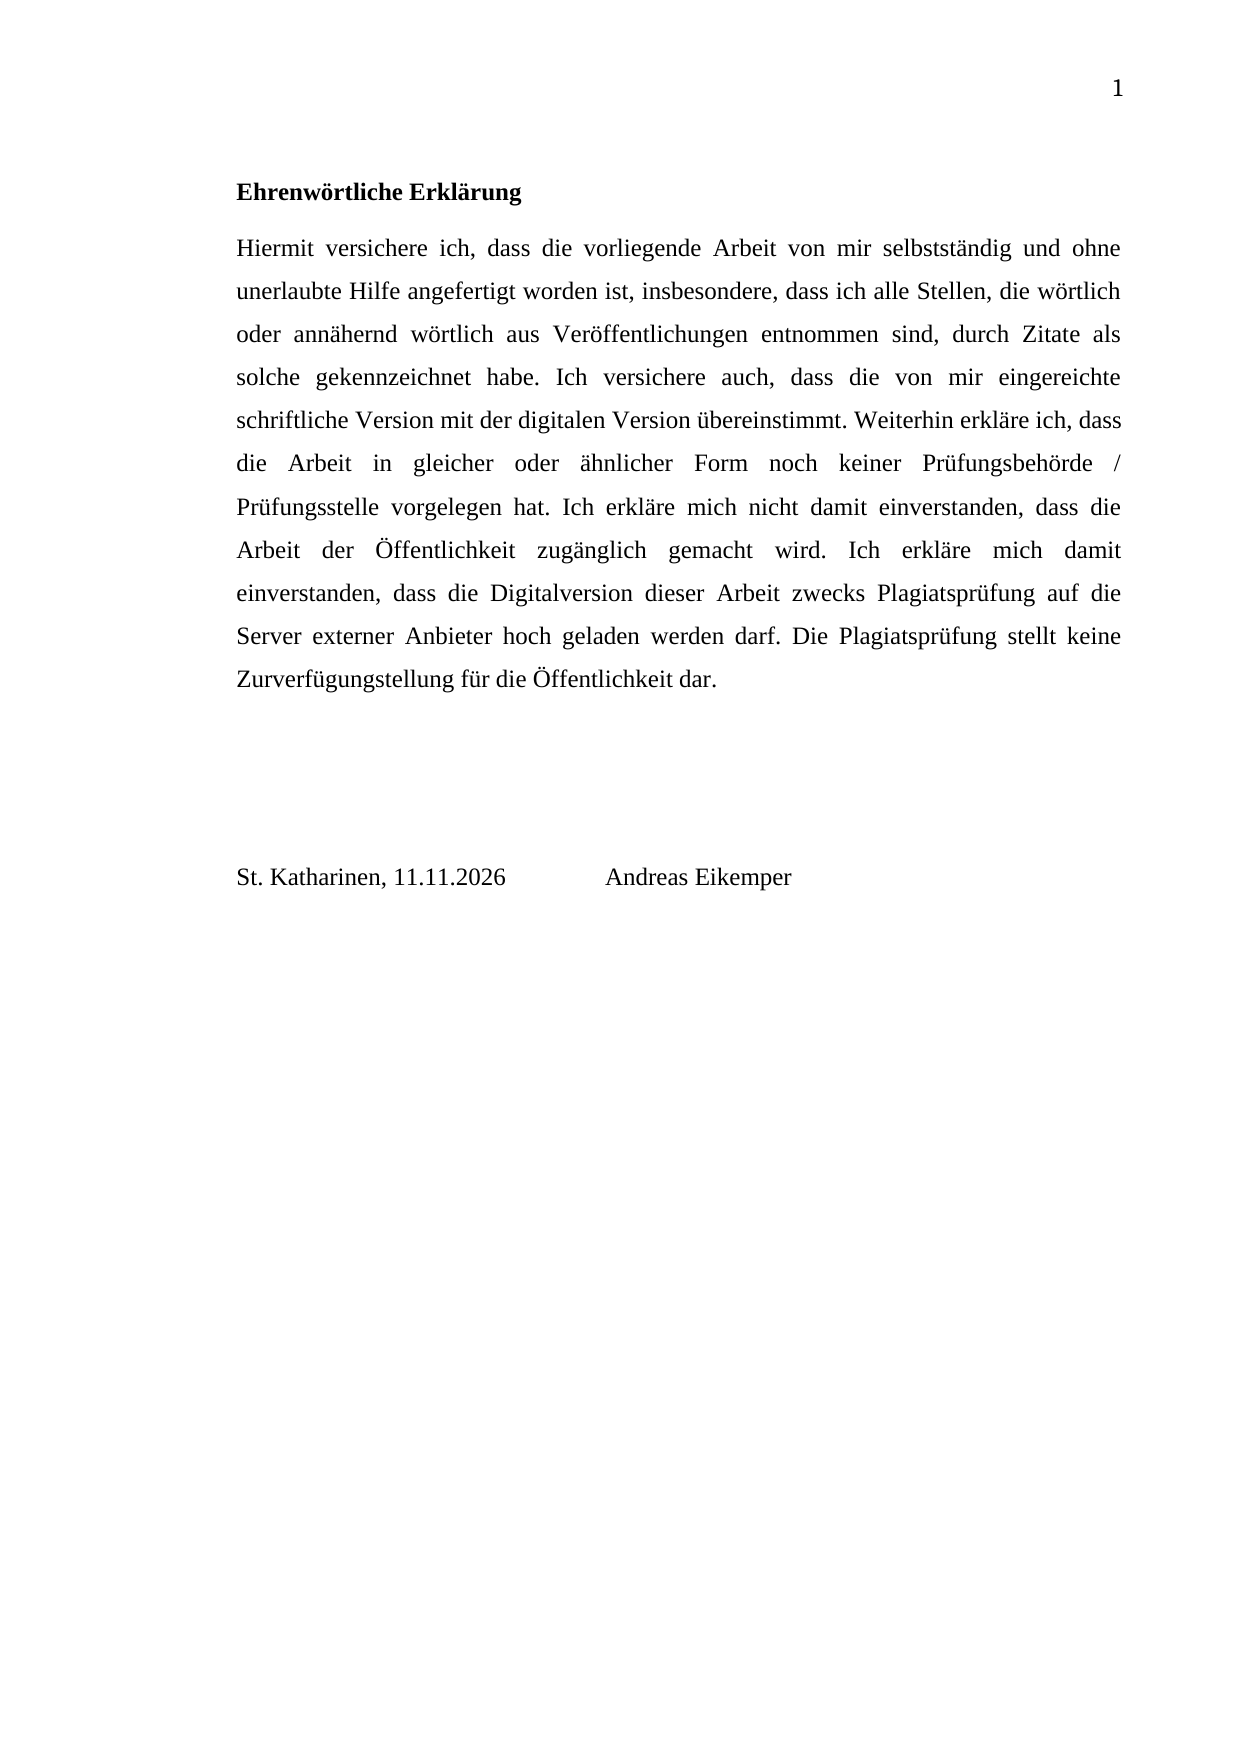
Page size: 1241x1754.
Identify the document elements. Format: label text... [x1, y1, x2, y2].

text Ehrenwörtliche Erklärung [236, 177, 1122, 206]
text St. Katharinen, 09.07.2017 Andreas Eikemper [236, 862, 1122, 890]
text Hiermit versichere ich, dass die vorliegende Arbeit von mir selbstständig und ohne unerlaubte Hilfe angefertigt worden ist, insbesondere, dass ich alle Stellen, die wörtlich oder annähernd wörtlich aus Veröffentlichungen entnommen sind, durch Zitate als solche gekennzeichnet habe. Ich versichere auch, dass die von mir eingereichte schriftliche Version mit der digitalen Version übereinstimmt. Weiterhin erkläre ich, dass die Arbeit in gleicher oder ähnlicher Form noch keiner Prüfungsbehörde / Prüfungsstelle vorgelegen hat. Ich erkläre mich nicht damit einverstanden, dass die Arbeit der Öffentlichkeit zugänglich gemacht wird. Ich erkläre mich damit einverstanden, dass die Digitalversion dieser Arbeit zwecks Plagiatsprüfung auf die Server externer Anbieter hoch geladen werden darf. Die Plagiatsprüfung stellt keine Zurverfügungstellung für die Öffentlichkeit dar. [236, 233, 1122, 693]
